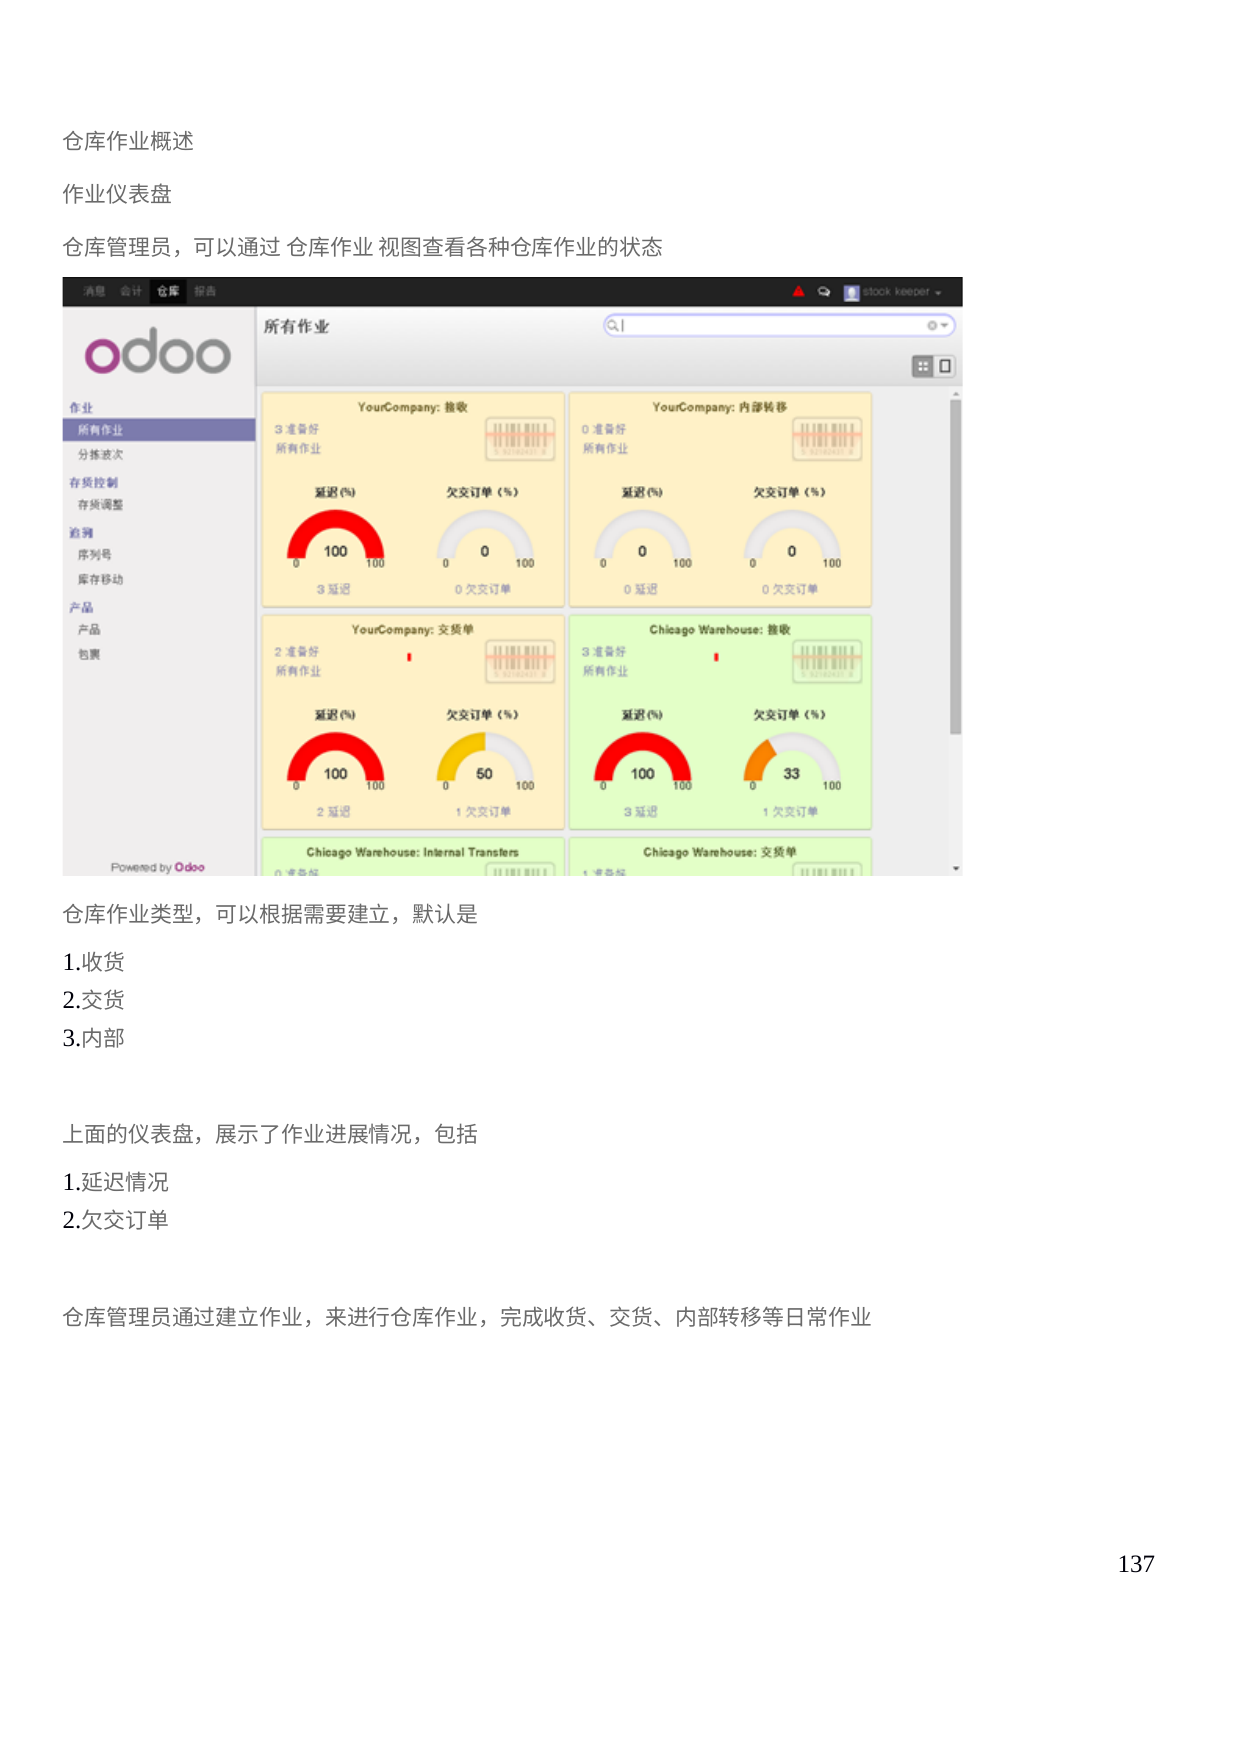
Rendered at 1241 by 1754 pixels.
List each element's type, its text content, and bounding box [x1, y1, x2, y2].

list 延迟情况 [62, 1165, 1155, 1196]
list 内部 [62, 1021, 1155, 1052]
list 交货 [62, 983, 1155, 1014]
picture [62, 277, 963, 876]
text 仓库作业类型，可以根据需要建立，默认是 [62, 892, 1155, 929]
text 上面的仪表盘，展示了作业进展情况，包括 [62, 1112, 1155, 1149]
text 仓库作业概述 [62, 118, 1155, 156]
text 作业仪表盘 [62, 171, 1155, 209]
list 收货 [62, 945, 1155, 976]
text 仓库管理员通过建立作业，来进行仓库作业，完成收货、交货、内部转移等日常作业 [62, 1294, 1155, 1331]
list 欠交订单 [62, 1203, 1155, 1234]
text 仓库管理员，可以通过 仓库作业 视图查看各种仓库作业的状态 [62, 224, 1155, 262]
